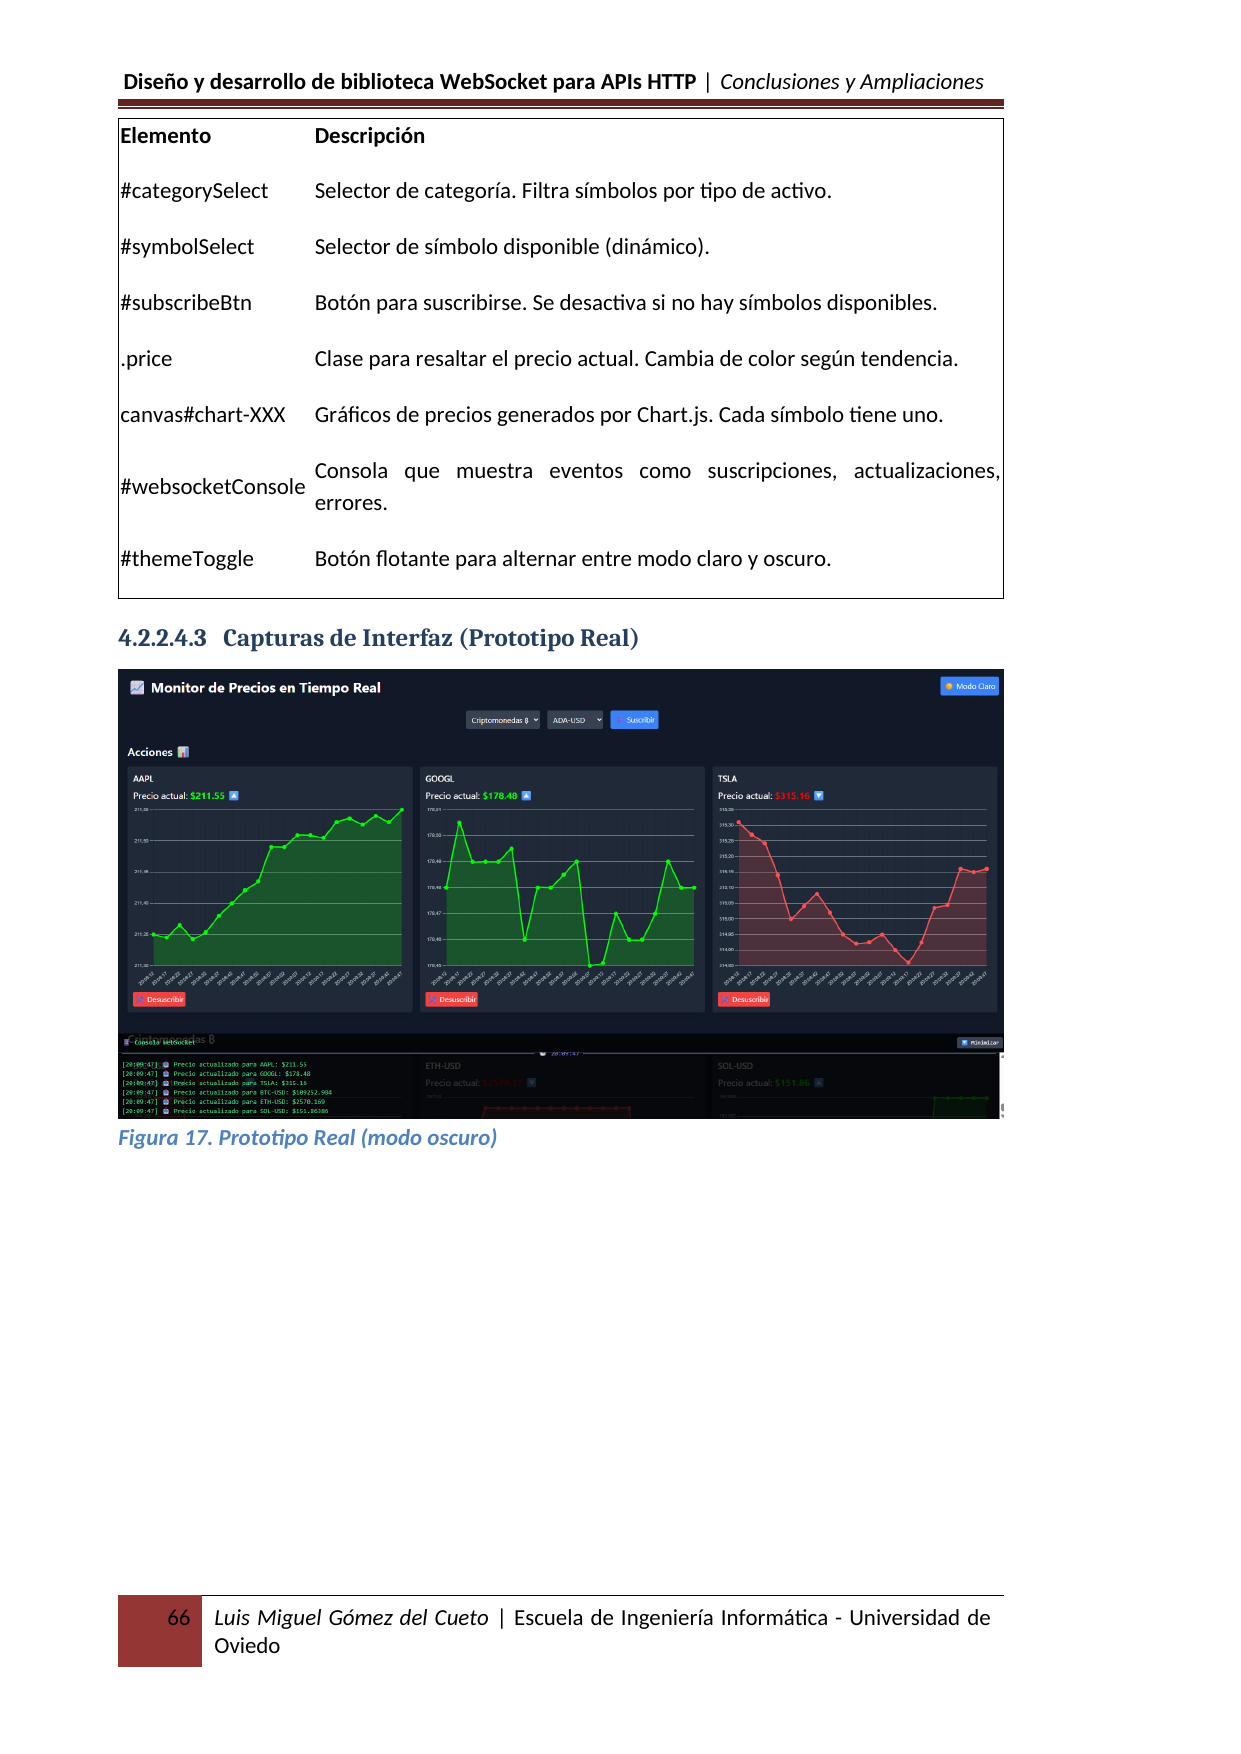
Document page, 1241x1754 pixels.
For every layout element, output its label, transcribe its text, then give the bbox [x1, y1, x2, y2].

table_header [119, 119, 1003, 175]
picture [118, 669, 1004, 1119]
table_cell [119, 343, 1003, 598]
subtitle Capturas de Interfaz (Prototipo Real) [118, 624, 1004, 653]
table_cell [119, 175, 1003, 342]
